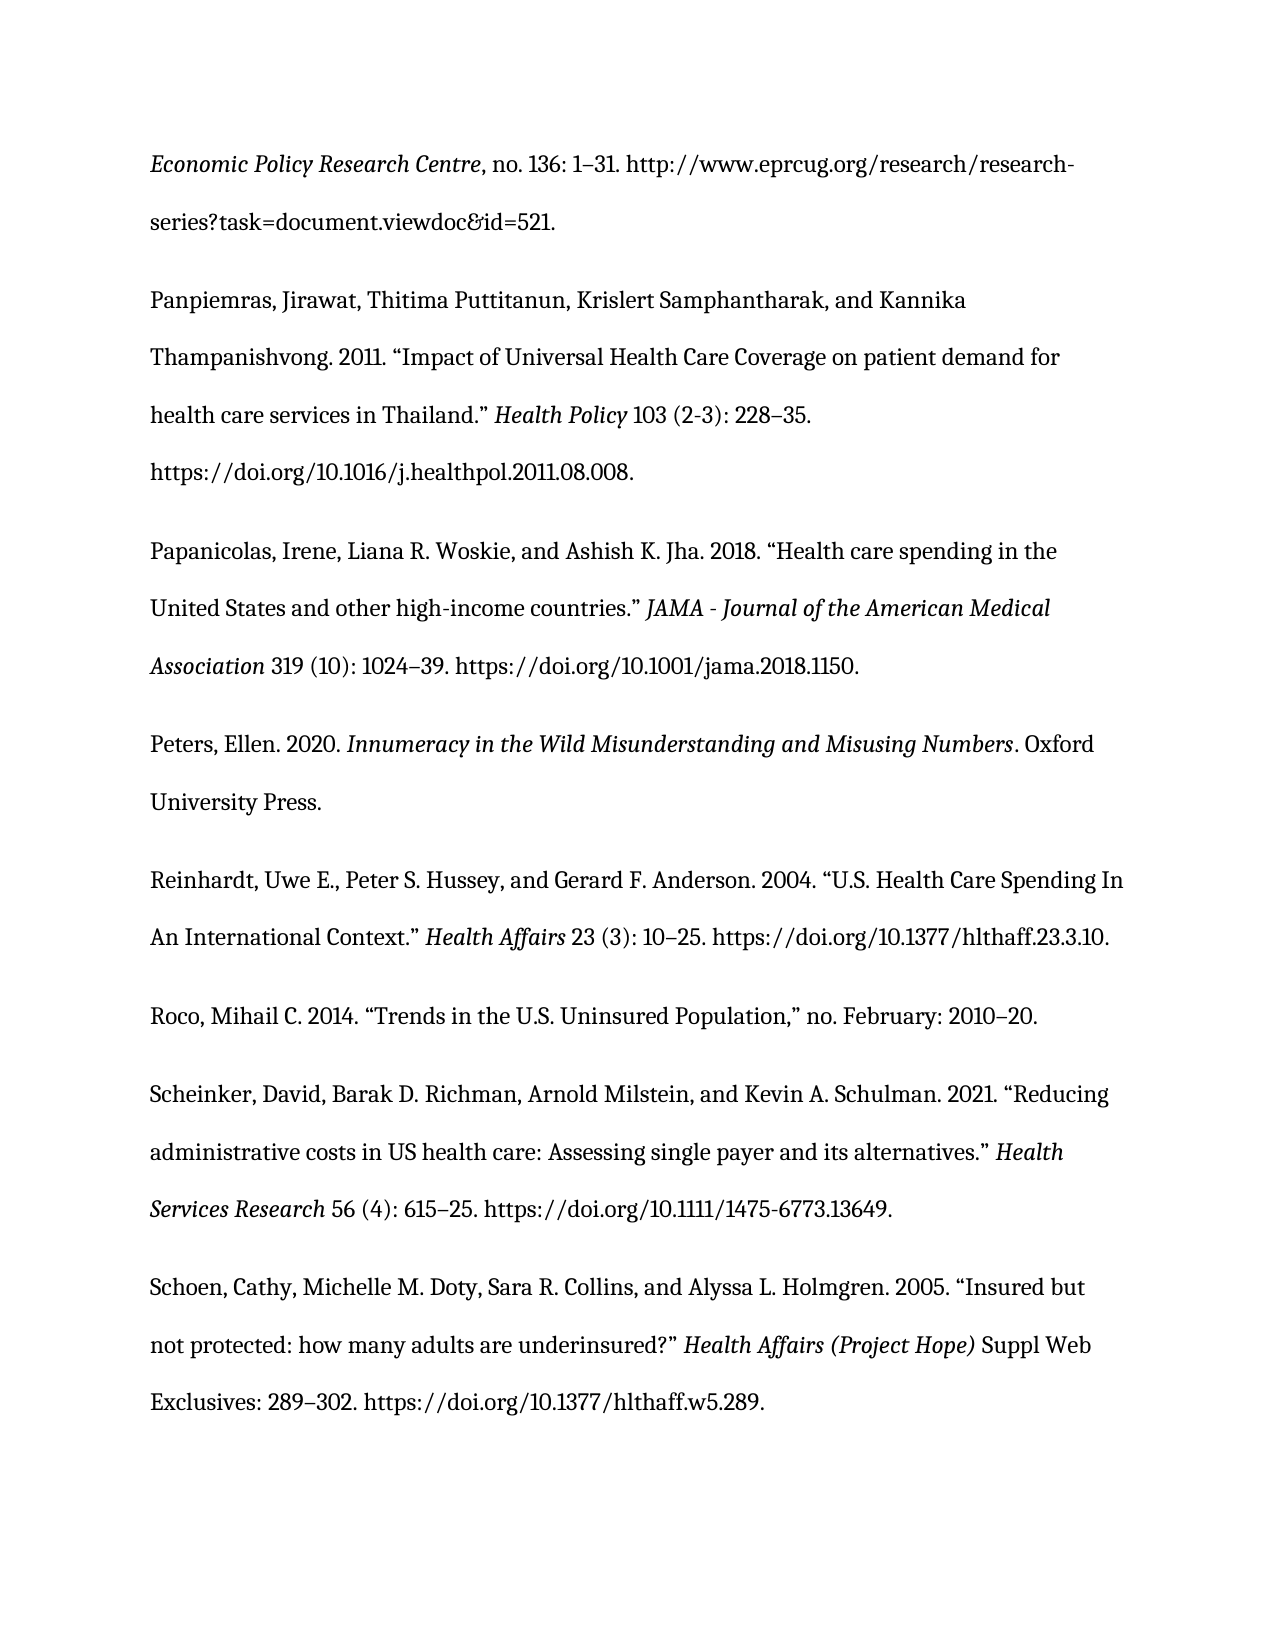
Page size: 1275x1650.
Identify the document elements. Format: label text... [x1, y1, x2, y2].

text Schoen, Cathy, Michelle M. Doty, Sara R. Collins, and Alyssa L. Holmgren. 2005. “Insured but not protected: how many adults are underinsured?” Health Affairs (Project Hope) Suppl Web Exclusives: 289–302. https://doi.org/10.1377/hlthaff.w5.289. [150, 1273, 1125, 1417]
text Scheinker, David, Barak D. Richman, Arnold Milstein, and Kevin A. Schulman. 2021. “Reducing administrative costs in US health care: Assessing single payer and its alternatives.” Health Services Research 56 (4): 615–25. https://doi.org/10.1111/1475-6773.13649. [150, 1080, 1125, 1224]
text Papanicolas, Irene, Liana R. Woskie, and Ashish K. Jha. 2018. “Health care spending in the United States and other high-income countries.” JAMA - Journal of the American Medical Association 319 (10): 1024–39. https://doi.org/10.1001/jama.2018.1150. [150, 537, 1125, 680]
text Roco, Mihail C. 2014. “Trends in the U.S. Uninsured Population,” no. February: 2010–20. [150, 1002, 1125, 1030]
text Reinhardt, Uwe E., Peter S. Hussey, and Gerard F. Anderson. 2004. “U.S. Health Care Spending In An International Context.” Health Affairs 23 (3): 10–25. https://doi.org/10.1377/hlthaff.23.3.10. [150, 866, 1125, 952]
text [150, 150, 1125, 236]
text Panpiemras, Jirawat, Thitima Puttitanun, Krislert Samphantharak, and Kannika Thampanishvong. 2011. “Impact of Universal Health Care Coverage on patient demand for health care services in Thailand.” Health Policy 103 (2-3): 228–35. https://doi.org/10.1016/j.healthpol.2011.08.008. [150, 286, 1125, 487]
text Peters, Ellen. 2020. Innumeracy in the Wild Misunderstanding and Misusing Numbers. Oxford University Press. [150, 730, 1125, 816]
